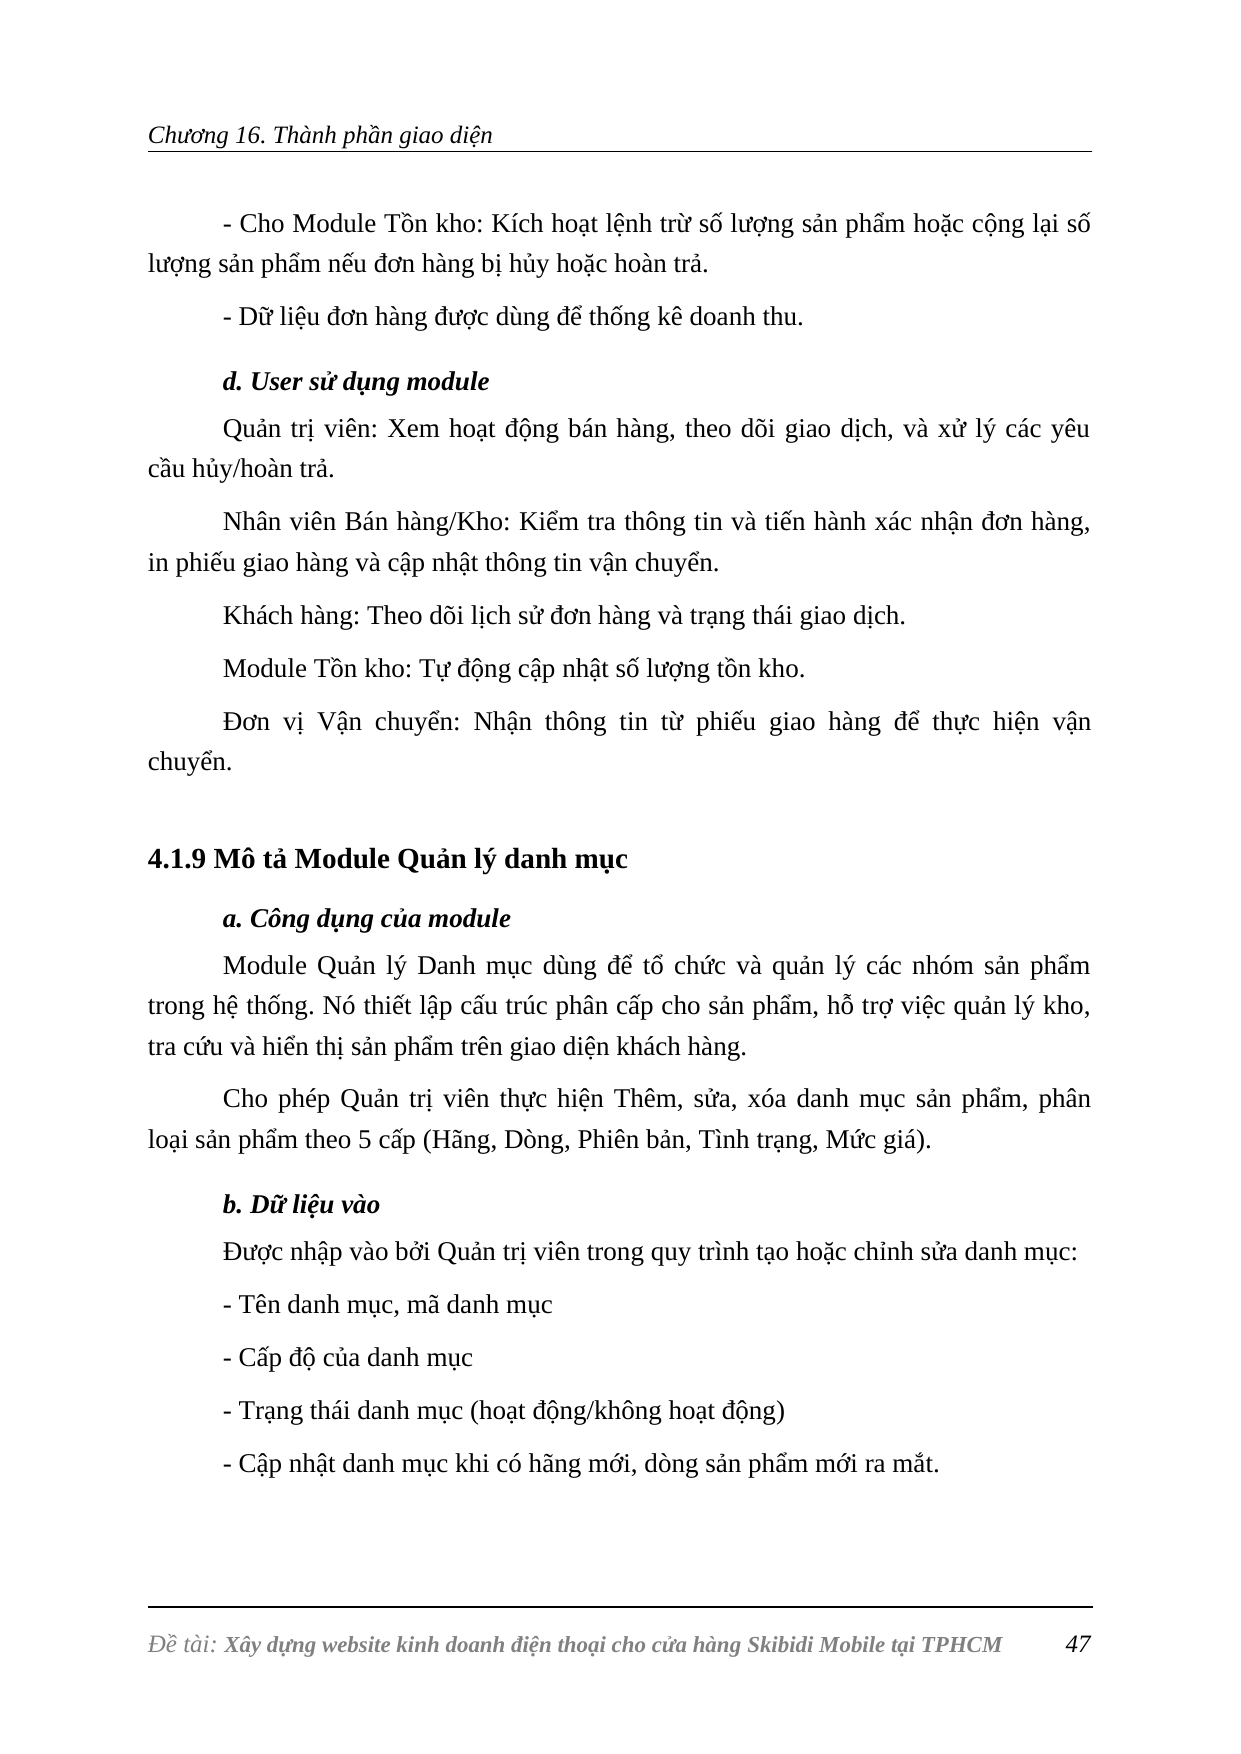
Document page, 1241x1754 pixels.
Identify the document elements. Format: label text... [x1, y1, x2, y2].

subtitle Dữ liệu vào [223, 1188, 1092, 1219]
text - Dữ liệu đơn hàng được dùng để thống kê doanh thu. [148, 300, 1092, 331]
text - Cấp độ của danh mục [148, 1341, 1092, 1372]
subtitle Mô tả Module Quản lý danh mục [148, 836, 1092, 877]
text Module Quản lý Danh mục dùng để tổ chức và quản lý các nhóm sản phẩm trong hệ thống. Nó thiết lập cấu trúc phân cấp cho sản phẩm, hỗ trợ việc quản lý kho, tra cứu và hiển thị sản phẩm trên giao diện khách hàng. [148, 949, 1092, 1061]
text Đơn vị Vận chuyển: Nhận thông tin từ phiếu giao hàng để thực hiện vận chuyển. [148, 705, 1092, 776]
text Nhân viên Bán hàng/Kho: Kiểm tra thông tin và tiến hành xác nhận đơn hàng, in phiếu giao hàng và cập nhật thông tin vận chuyển. [148, 506, 1092, 577]
text - Cho Module Tồn kho: Kích hoạt lệnh trừ số lượng sản phẩm hoặc cộng lại số lượng sản phẩm nếu đơn hàng bị hủy hoặc hoàn trả. [148, 207, 1092, 278]
text Quản trị viên: Xem hoạt động bán hàng, theo dõi giao dịch, và xử lý các yêu cầu hủy/hoàn trả. [148, 412, 1092, 484]
text - Tên danh mục, mã danh mục [148, 1288, 1092, 1319]
text Khách hàng: Theo dõi lịch sử đơn hàng và trạng thái giao dịch. [148, 599, 1092, 630]
subtitle Công dụng của module [223, 902, 1092, 933]
text - Trạng thái danh mục (hoạt động/không hoạt động) [148, 1394, 1092, 1425]
text Cho phép Quản trị viên thực hiện Thêm, sửa, xóa danh mục sản phẩm, phân loại sản phẩm theo 5 cấp (Hãng, Dòng, Phiên bản, Tình trạng, Mức giá). [148, 1083, 1092, 1154]
text Được nhập vào bởi Quản trị viên trong quy trình tạo hoặc chỉnh sửa danh mục: [148, 1235, 1092, 1266]
subtitle User sử dụng module [223, 366, 1092, 397]
text Module Tồn kho: Tự động cập nhật số lượng tồn kho. [148, 652, 1092, 683]
text - Cập nhật danh mục khi có hãng mới, dòng sản phẩm mới ra mắt. [148, 1447, 1092, 1478]
